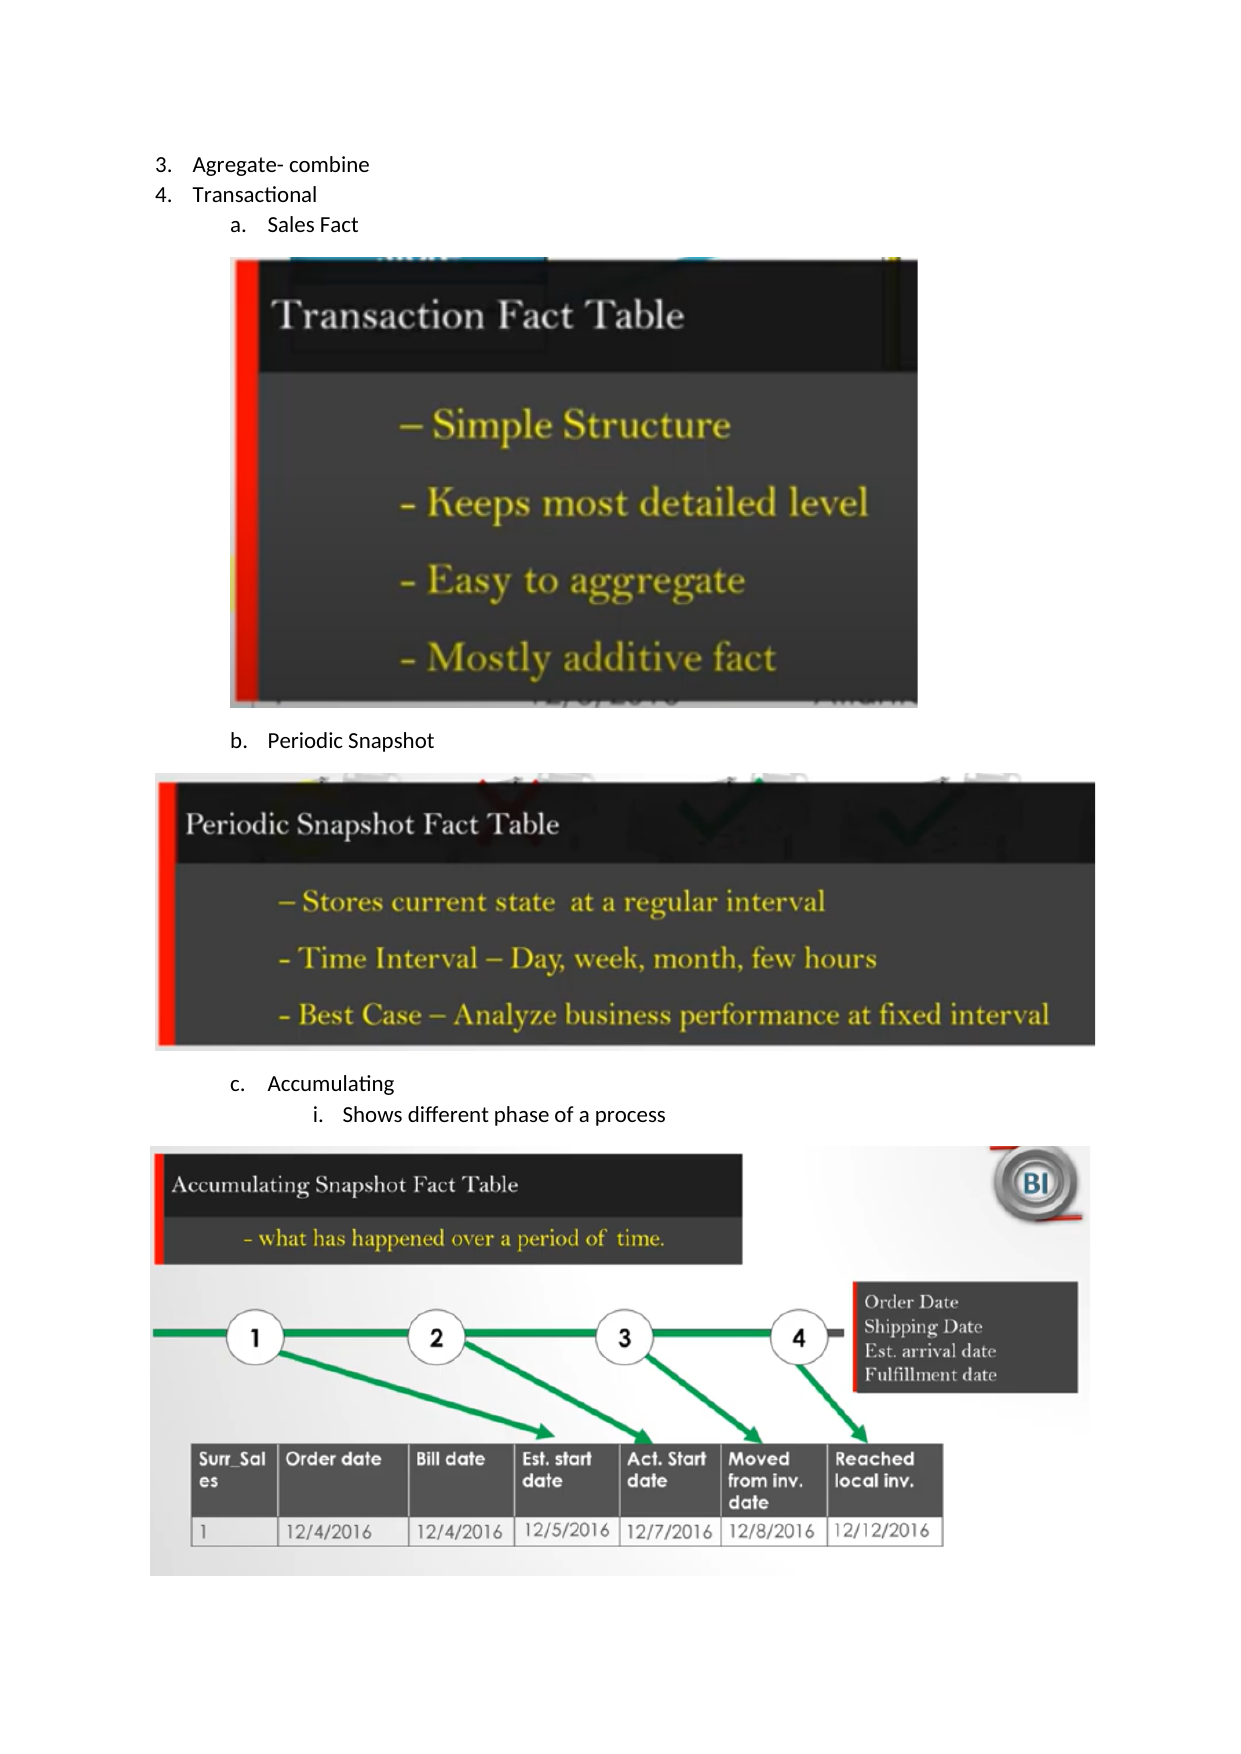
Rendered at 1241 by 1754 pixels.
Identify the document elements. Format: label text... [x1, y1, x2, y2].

picture [155, 773, 1096, 1051]
picture [230, 257, 918, 708]
list Periodic Snapshot [230, 726, 1090, 754]
list Agregate- combine [155, 150, 1090, 178]
list Accumulating [230, 1069, 1090, 1098]
list Shows different phase of a process [324, 1100, 1090, 1128]
list Transactional [155, 180, 1090, 208]
picture [150, 1146, 1091, 1576]
list Sales Fact [230, 210, 1090, 238]
